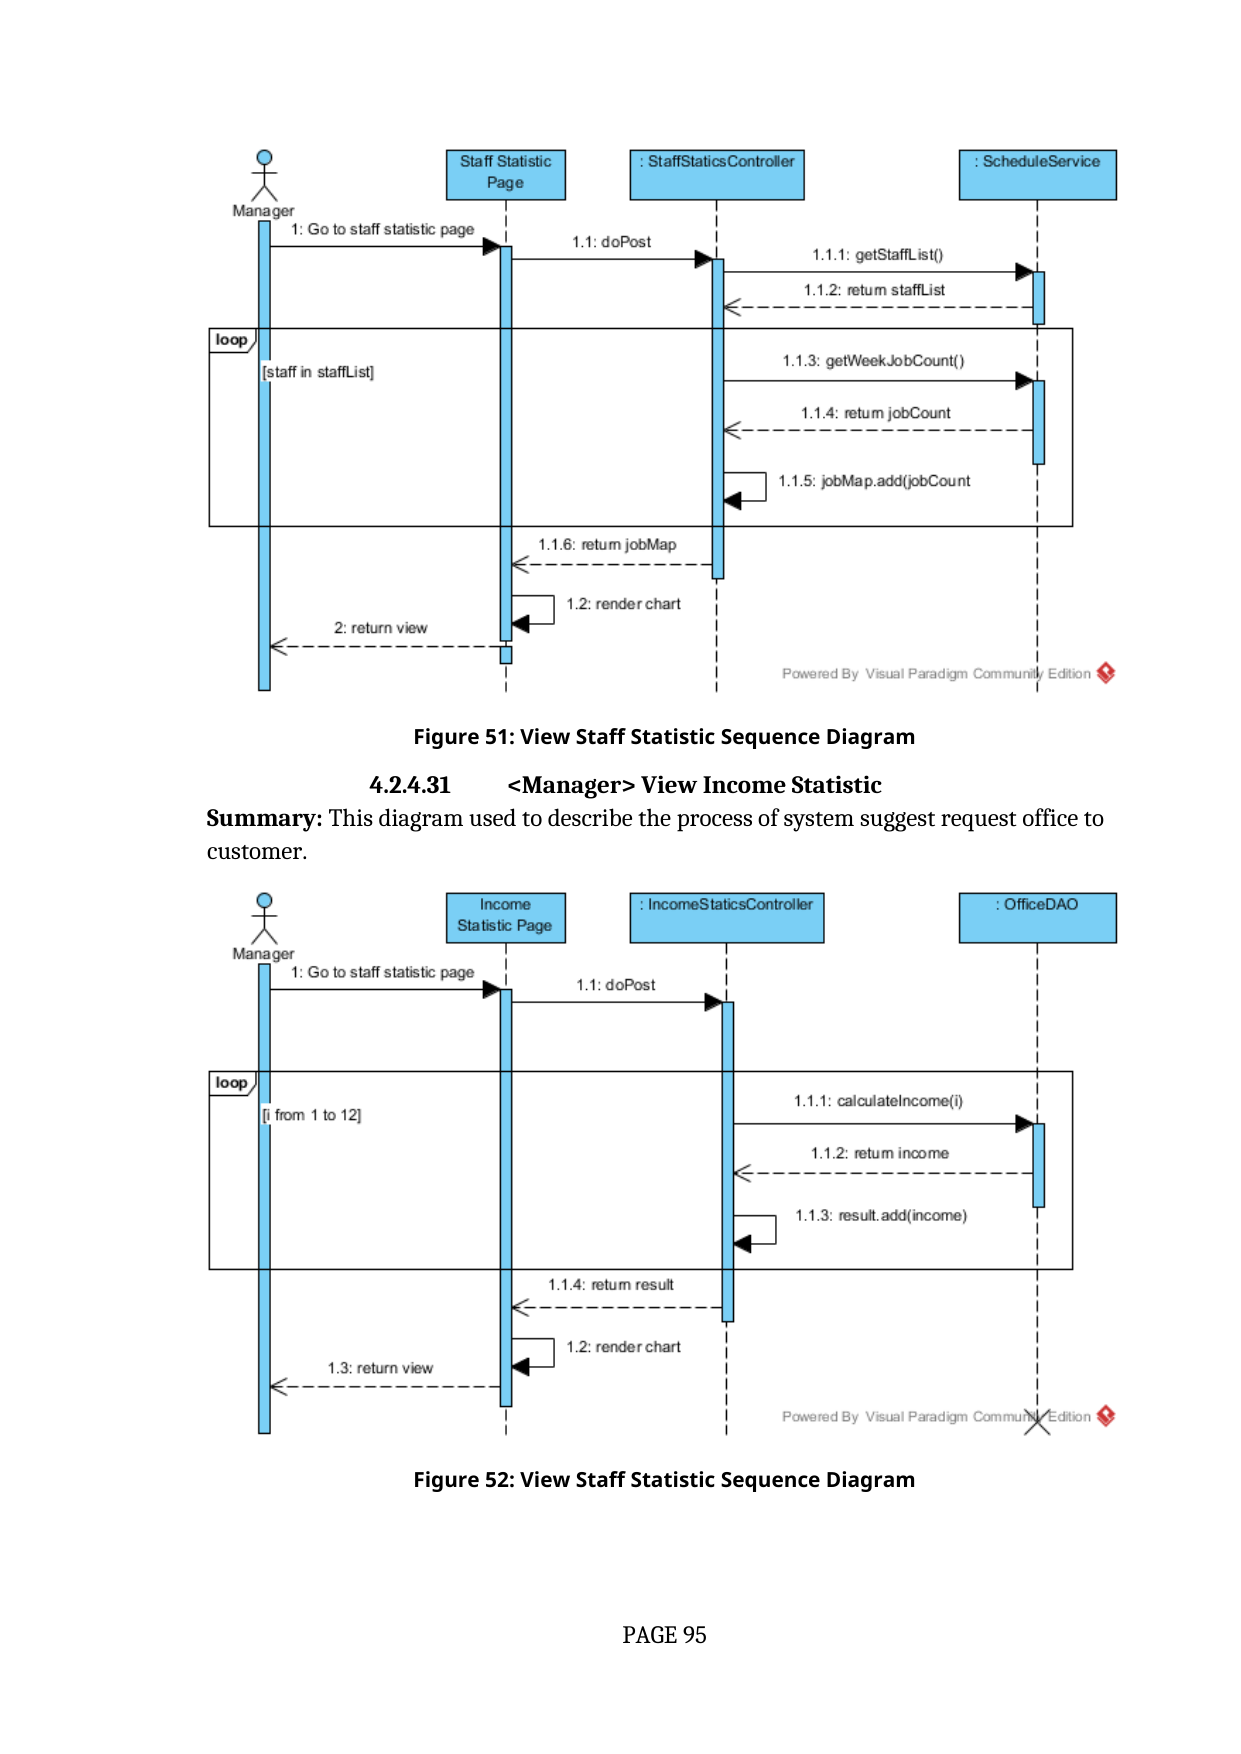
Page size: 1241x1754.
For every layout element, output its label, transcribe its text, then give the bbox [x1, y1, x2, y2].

text Figure 50: View Staff Statistic Sequence Diagram [207, 722, 1122, 750]
picture [206, 891, 1123, 1440]
subtitle <Manager> View Income Statistic [369, 771, 1122, 800]
picture [206, 147, 1123, 697]
text Figure 51: View Staff Statistic Sequence Diagram [207, 1465, 1122, 1493]
text Summary: This diagram used to describe the process of system suggest request office to customer. [207, 804, 1122, 866]
